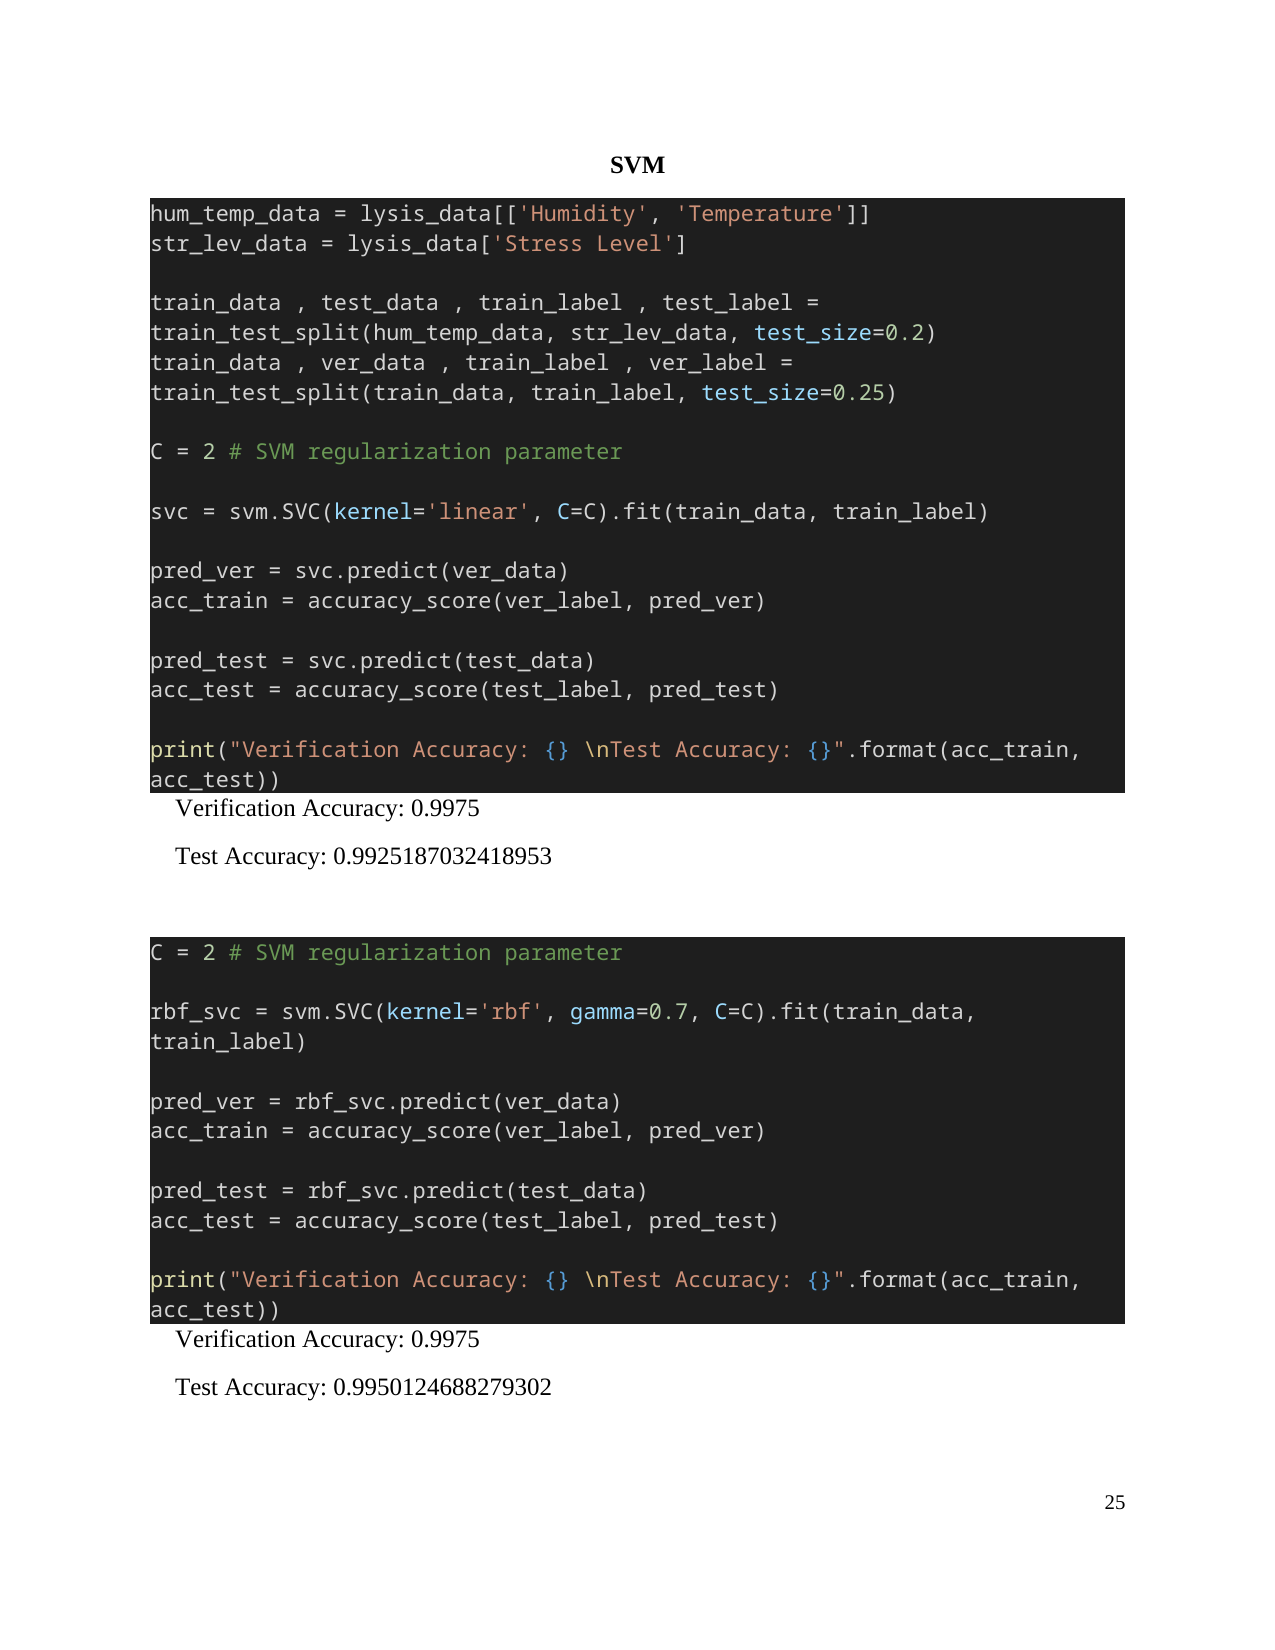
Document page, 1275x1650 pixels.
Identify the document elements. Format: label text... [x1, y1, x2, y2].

text hum_temp_data = lysis_data[['Humidity', 'Temperature']] [150, 198, 1125, 227]
text SVM [150, 150, 1125, 179]
text Test Accuracy: 0.9950124688279302 [150, 1372, 1125, 1400]
text train_data , ver_data , train_label , ver_label = train_test_split(train_data, train_label, test_size=0.25) [150, 347, 1125, 406]
text Test Accuracy: 0.9925187032418953 [150, 841, 1125, 870]
text pred_test = svc.predict(test_data) [150, 644, 1125, 674]
text acc_test = accuracy_score(test_label, pred_test) [150, 1205, 1125, 1234]
text print("Verification Accuracy: {} \nTest Accuracy: {}".format(acc_train, acc_test)) [150, 1264, 1125, 1324]
text pred_ver = svc.predict(ver_data) [150, 555, 1125, 585]
text C = 2 # SVM regularization parameter [150, 436, 1125, 466]
text pred_test = rbf_svc.predict(test_data) [150, 1175, 1125, 1205]
text rbf_svc = svm.SVC(kernel='rbf', gamma=0.7, C=C).fit(train_data, train_label) [150, 996, 1125, 1056]
text Verification Accuracy: 0.9975 [150, 793, 1125, 822]
text Verification Accuracy: 0.9975 [150, 1324, 1125, 1353]
text print("Verification Accuracy: {} \nTest Accuracy: {}".format(acc_train, acc_test)) [150, 734, 1125, 793]
text pred_ver = rbf_svc.predict(ver_data) [150, 1086, 1125, 1115]
text C = 2 # SVM regularization parameter [150, 937, 1125, 966]
text acc_test = accuracy_score(test_label, pred_test) [150, 674, 1125, 704]
text train_data , test_data , train_label , test_label = train_test_split(hum_temp_data, str_lev_data, test_size=0.2) [150, 287, 1125, 347]
text svc = svm.SVC(kernel='linear', C=C).fit(train_data, train_label) [150, 496, 1125, 525]
text acc_train = accuracy_score(ver_label, pred_ver) [150, 1115, 1125, 1145]
text acc_train = accuracy_score(ver_label, pred_ver) [150, 585, 1125, 615]
text str_lev_data = lysis_data['Stress Level'] [150, 227, 1125, 257]
